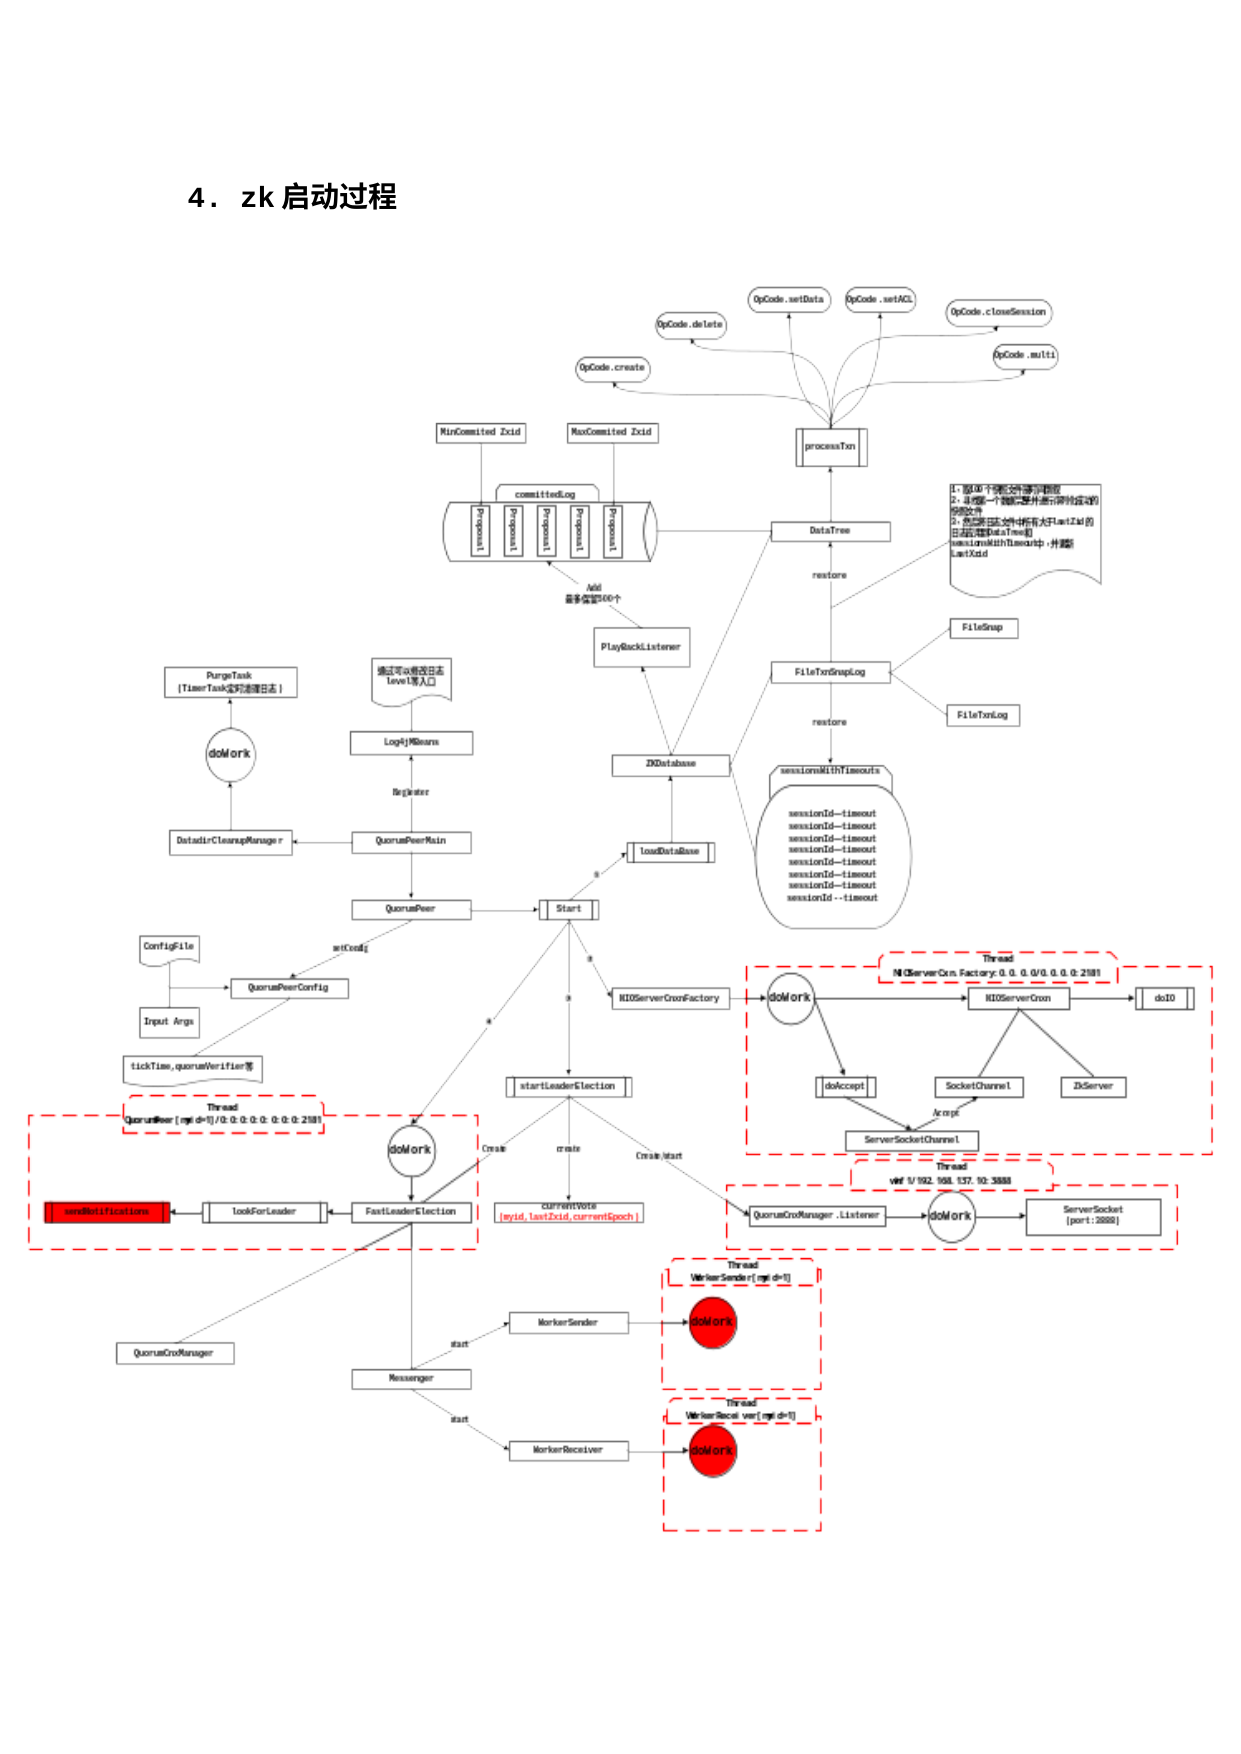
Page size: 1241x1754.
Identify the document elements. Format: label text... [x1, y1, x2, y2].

subtitle 4. zk启动过程 [187, 162, 1053, 227]
